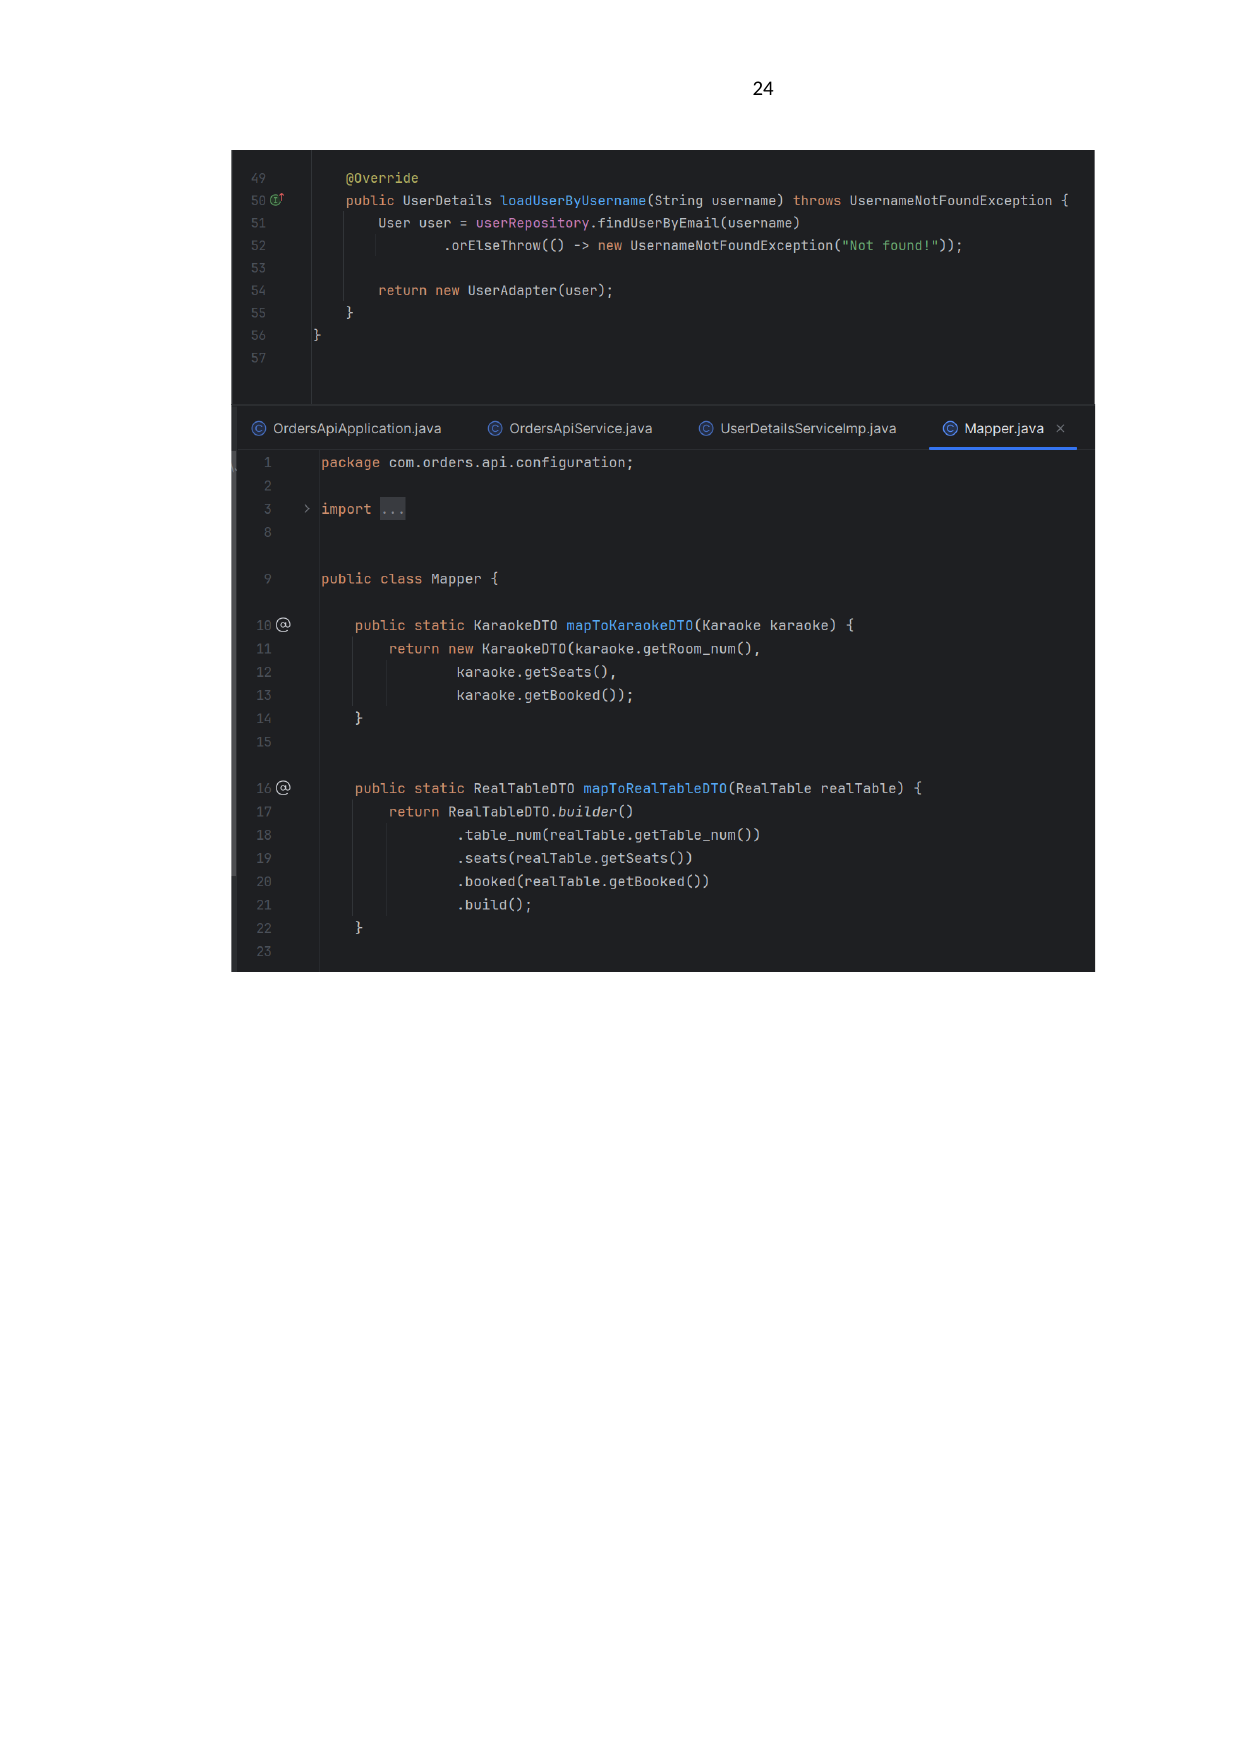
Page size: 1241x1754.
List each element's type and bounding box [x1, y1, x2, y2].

picture [231, 150, 1096, 972]
